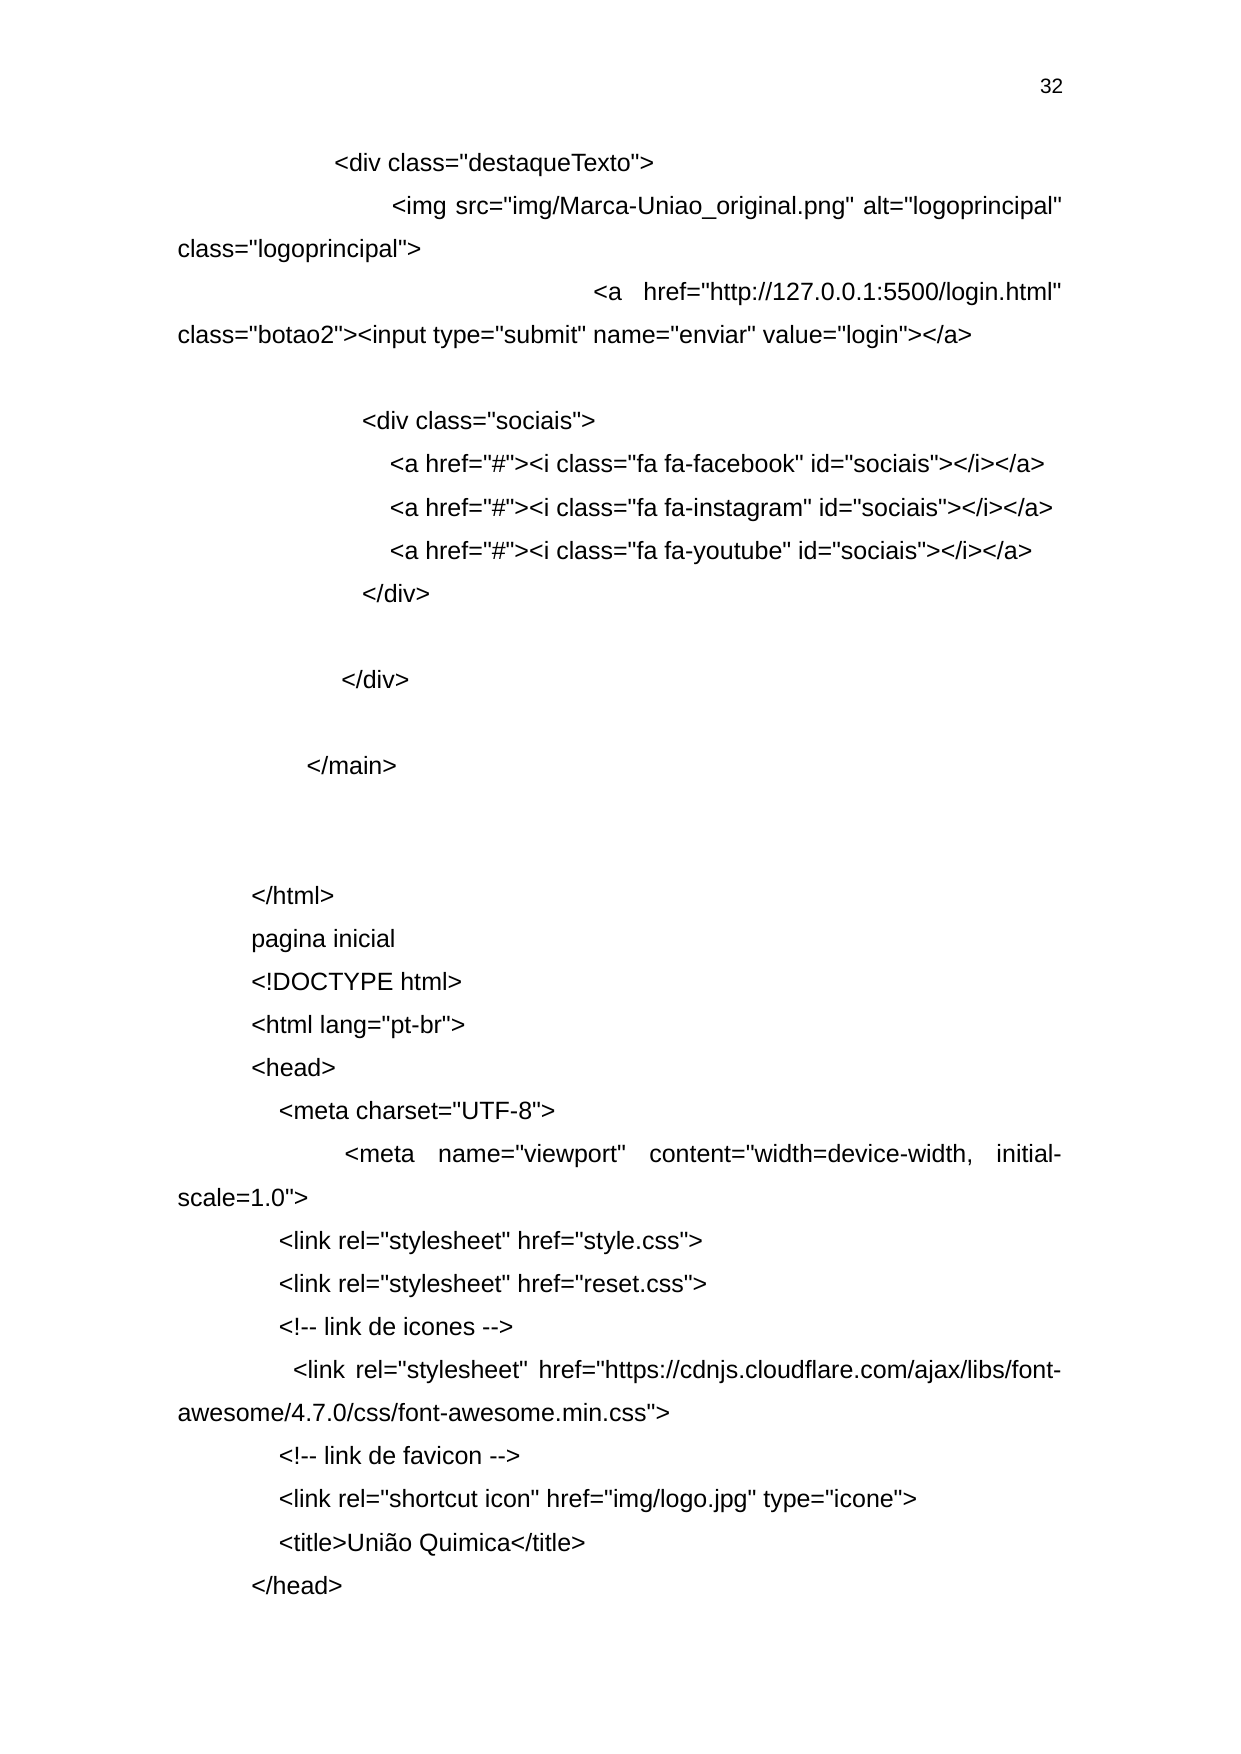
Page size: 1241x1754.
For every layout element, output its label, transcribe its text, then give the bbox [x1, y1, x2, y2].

text <!-- link de icones --> [177, 1312, 1063, 1341]
text <link rel="stylesheet" href="style.css"> [177, 1226, 1063, 1254]
text <div class="destaqueTexto"> [177, 148, 1063, 176]
text <link rel="stylesheet" href="https://cdnjs.cloudflare.com/ajax/libs/font-awesome/4.7.0/css/font-awesome.min.css"> [177, 1355, 1063, 1427]
text <link rel="shortcut icon" href="img/logo.jpg" type="icone"> [177, 1484, 1063, 1513]
text <img src="img/Marca-Uniao_original.png" alt="logoprincipal" class="logoprincipal"> [177, 191, 1063, 263]
text </main> [177, 751, 1063, 780]
text </head> [177, 1571, 1063, 1599]
text <meta charset="UTF-8"> [177, 1096, 1063, 1125]
text <title>União Quimica</title> [177, 1528, 1063, 1556]
text <meta name="viewport" content="width=device-width, initial-scale=1.0"> [177, 1139, 1063, 1211]
text <a href="#"><i class="fa fa-instagram" id="sociais"></i></a> [177, 493, 1063, 521]
text <!-- link de favicon --> [177, 1441, 1063, 1470]
text </div> [177, 579, 1063, 608]
text pagina inicial [177, 924, 1063, 953]
text <div class="sociais"> [177, 406, 1063, 435]
text <a href="#"><i class="fa fa-youtube" id="sociais"></i></a> [177, 536, 1063, 564]
text <link rel="stylesheet" href="reset.css"> [177, 1269, 1063, 1298]
text <html lang="pt-br"> [177, 1010, 1063, 1039]
text <a href="#"><i class="fa fa-facebook" id="sociais"></i></a> [177, 449, 1063, 478]
text <head> [177, 1053, 1063, 1082]
text <!DOCTYPE html> [177, 967, 1063, 996]
text </html> [177, 881, 1063, 909]
text <a href="http://127.0.0.1:5500/login.html" class="botao2"><input type="submit" name="enviar" value="login"></a> [177, 277, 1063, 349]
text </div> [177, 665, 1063, 694]
